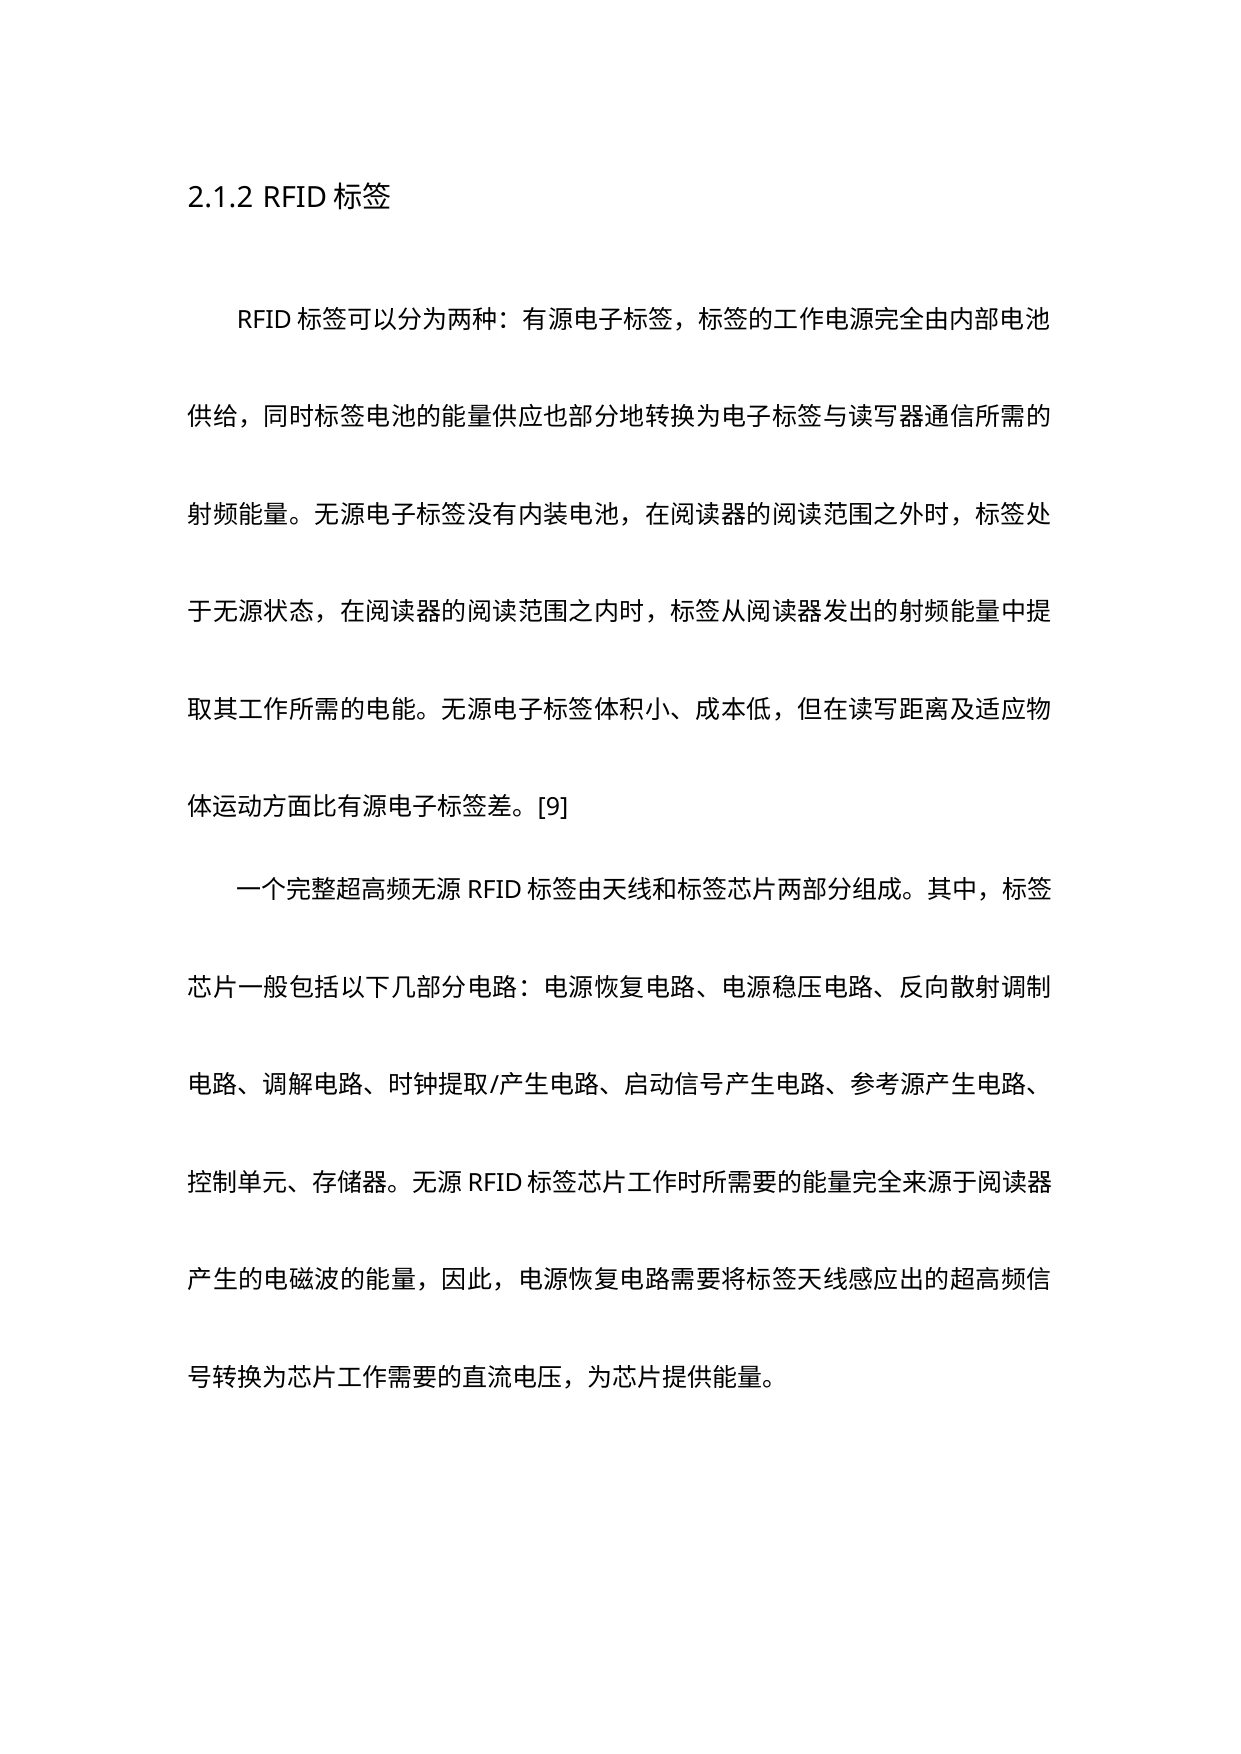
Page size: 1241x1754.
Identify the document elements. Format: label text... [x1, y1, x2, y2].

text 一个完整超高频无源RFID标签由天线和标签芯片两部分组成。其中，标签芯片一般包括以下几部分电路：电源恢复电路、电源稳压电路、反向散射调制电路、调解电路、时钟提取/产生电路、启动信号产生电路、参考源产生电路、控制单元、存储器。无源RFID标签芯片工作时所需要的能量完全来源于阅读器产生的电磁波的能量，因此，电源恢复电路需要将标签天线感应出的超高频信号转换为芯片工作需要的直流电压，为芯片提供能量。 [187, 856, 1053, 1408]
subtitle RFID标签 [187, 162, 1053, 227]
text RFID标签可以分为两种：有源电子标签，标签的工作电源完全由内部电池供给，同时标签电池的能量供应也部分地转换为电子标签与读写器通信所需的射频能量。无源电子标签没有内装电池，在阅读器的阅读范围之外时，标签处于无源状态，在阅读器的阅读范围之内时，标签从阅读器发出的射频能量中提取其工作所需的电能。无源电子标签体积小、成本低，但在读写距离及适应物体运动方面比有源电子标签差。[9] [187, 285, 1053, 837]
